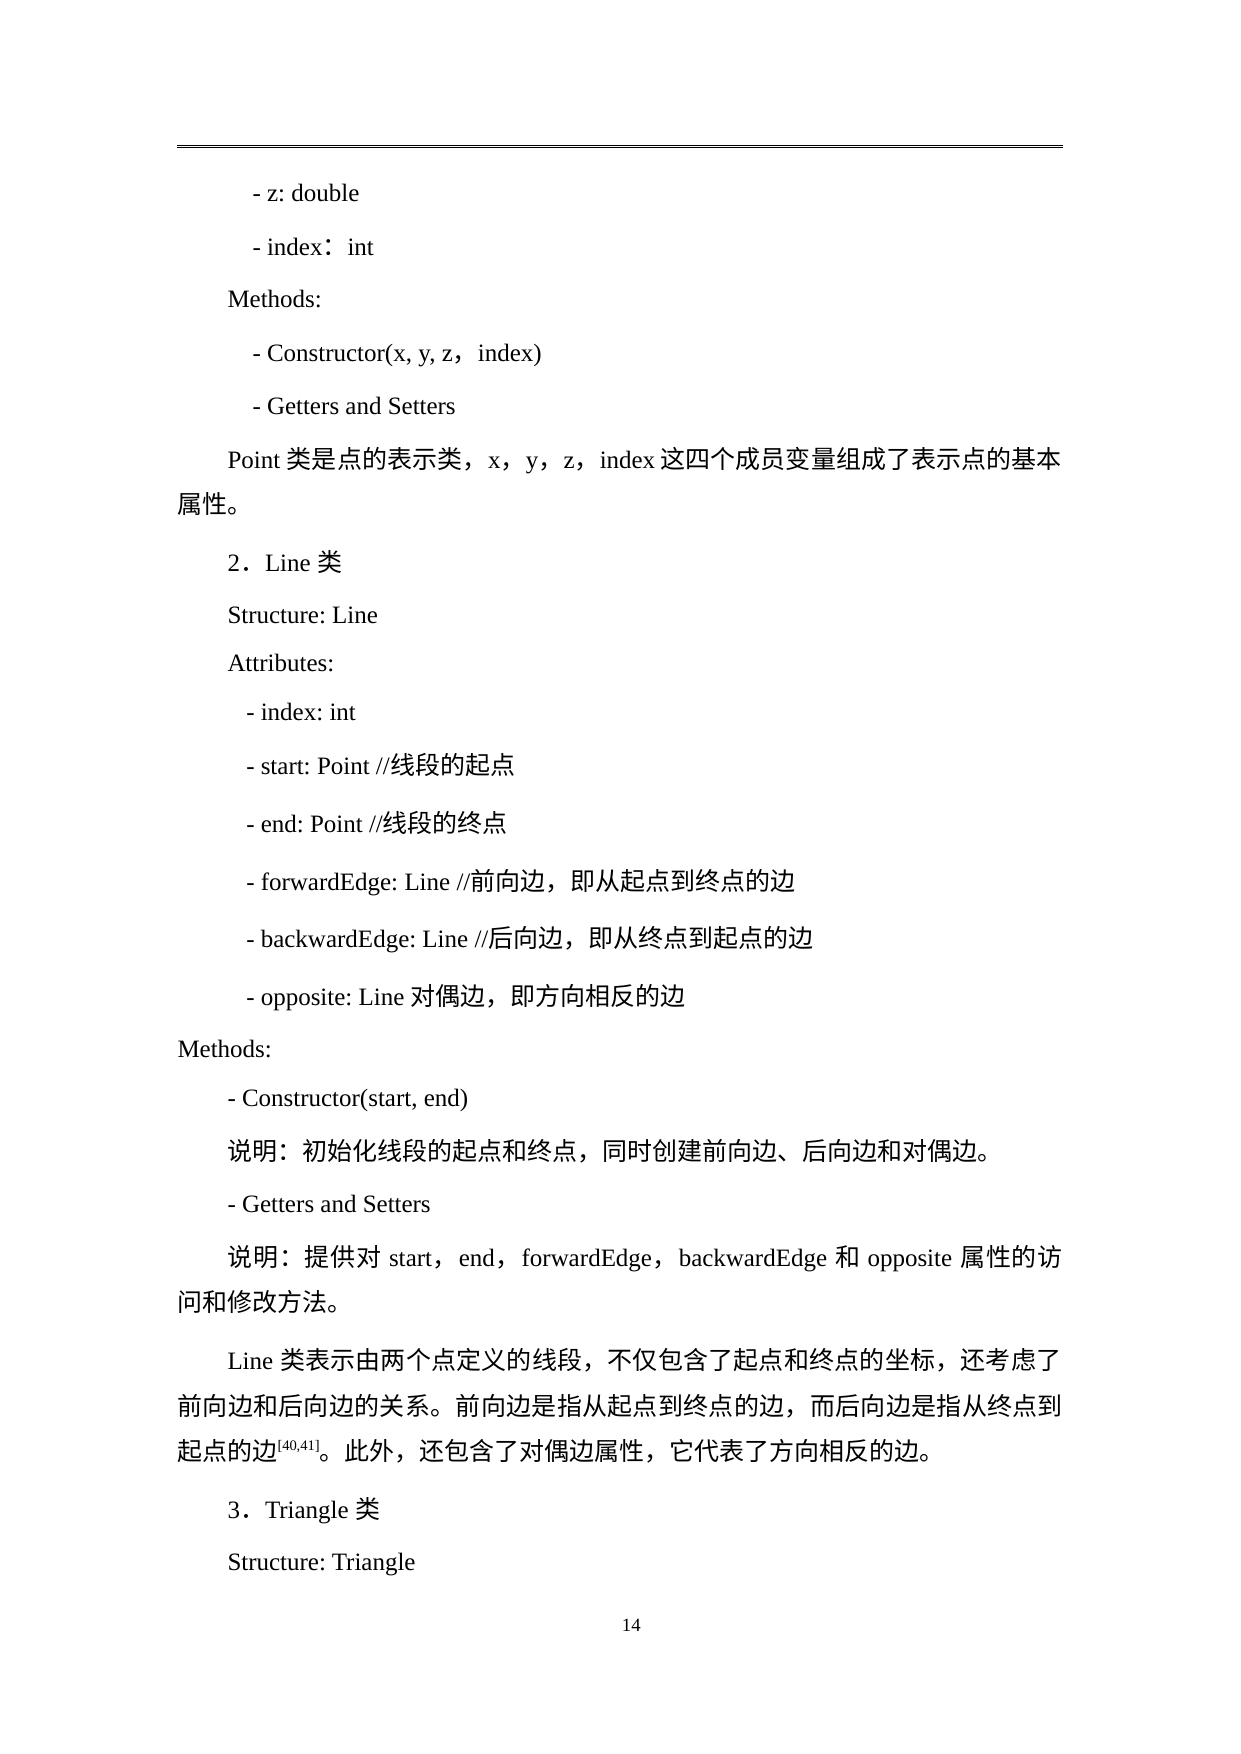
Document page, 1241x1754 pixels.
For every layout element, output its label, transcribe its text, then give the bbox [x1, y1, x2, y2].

text - index：int [177, 227, 1063, 263]
text Methods: [177, 1034, 1063, 1063]
text - forwardEdge: Line //前向边，即从起点到终点的边 [177, 861, 1063, 897]
text - opposite: Line 对偶边，即方向相反的边 [177, 977, 1063, 1013]
text Methods: [177, 284, 1063, 313]
text Structure: Triangle [177, 1547, 1063, 1576]
text - backwardEdge: Line //后向边，即从终点到起点的边 [177, 919, 1063, 955]
text - Constructor(x, y, z，index) [177, 333, 1063, 369]
text 2．Line 类 [177, 542, 1063, 578]
text 说明：初始化线段的起点和终点，同时创建前向边、后向边和对偶边。 [177, 1131, 1063, 1168]
text - end: Point //线段的终点 [177, 803, 1063, 839]
text Line 类表示由两个点定义的线段，不仅包含了起点和终点的坐标，还考虑了前向边和后向边的关系。前向边是指从起点到终点的边，而后向边是指从终点到起点的边[40,41]。此外，还包含了对偶边属性，它代表了方向相反的边。 [177, 1341, 1063, 1468]
text - z: double [177, 178, 1063, 207]
text - Constructor(start, end) [177, 1083, 1063, 1112]
text - index: int [177, 697, 1063, 726]
text Attributes: [177, 648, 1063, 677]
text - start: Point //线段的起点 [177, 745, 1063, 782]
text Structure: Line [177, 600, 1063, 629]
text - Getters and Setters [215, 1189, 1063, 1218]
text 说明：提供对 start，end，forwardEdge，backwardEdge 和 opposite 属性的访问和修改方法。 [177, 1238, 1063, 1319]
text - Getters and Setters [177, 391, 1063, 419]
text Point 类是点的表示类，x，y，z，index这四个成员变量组成了表示点的基本属性。 [177, 439, 1063, 521]
text 3．Triangle 类 [177, 1489, 1063, 1525]
